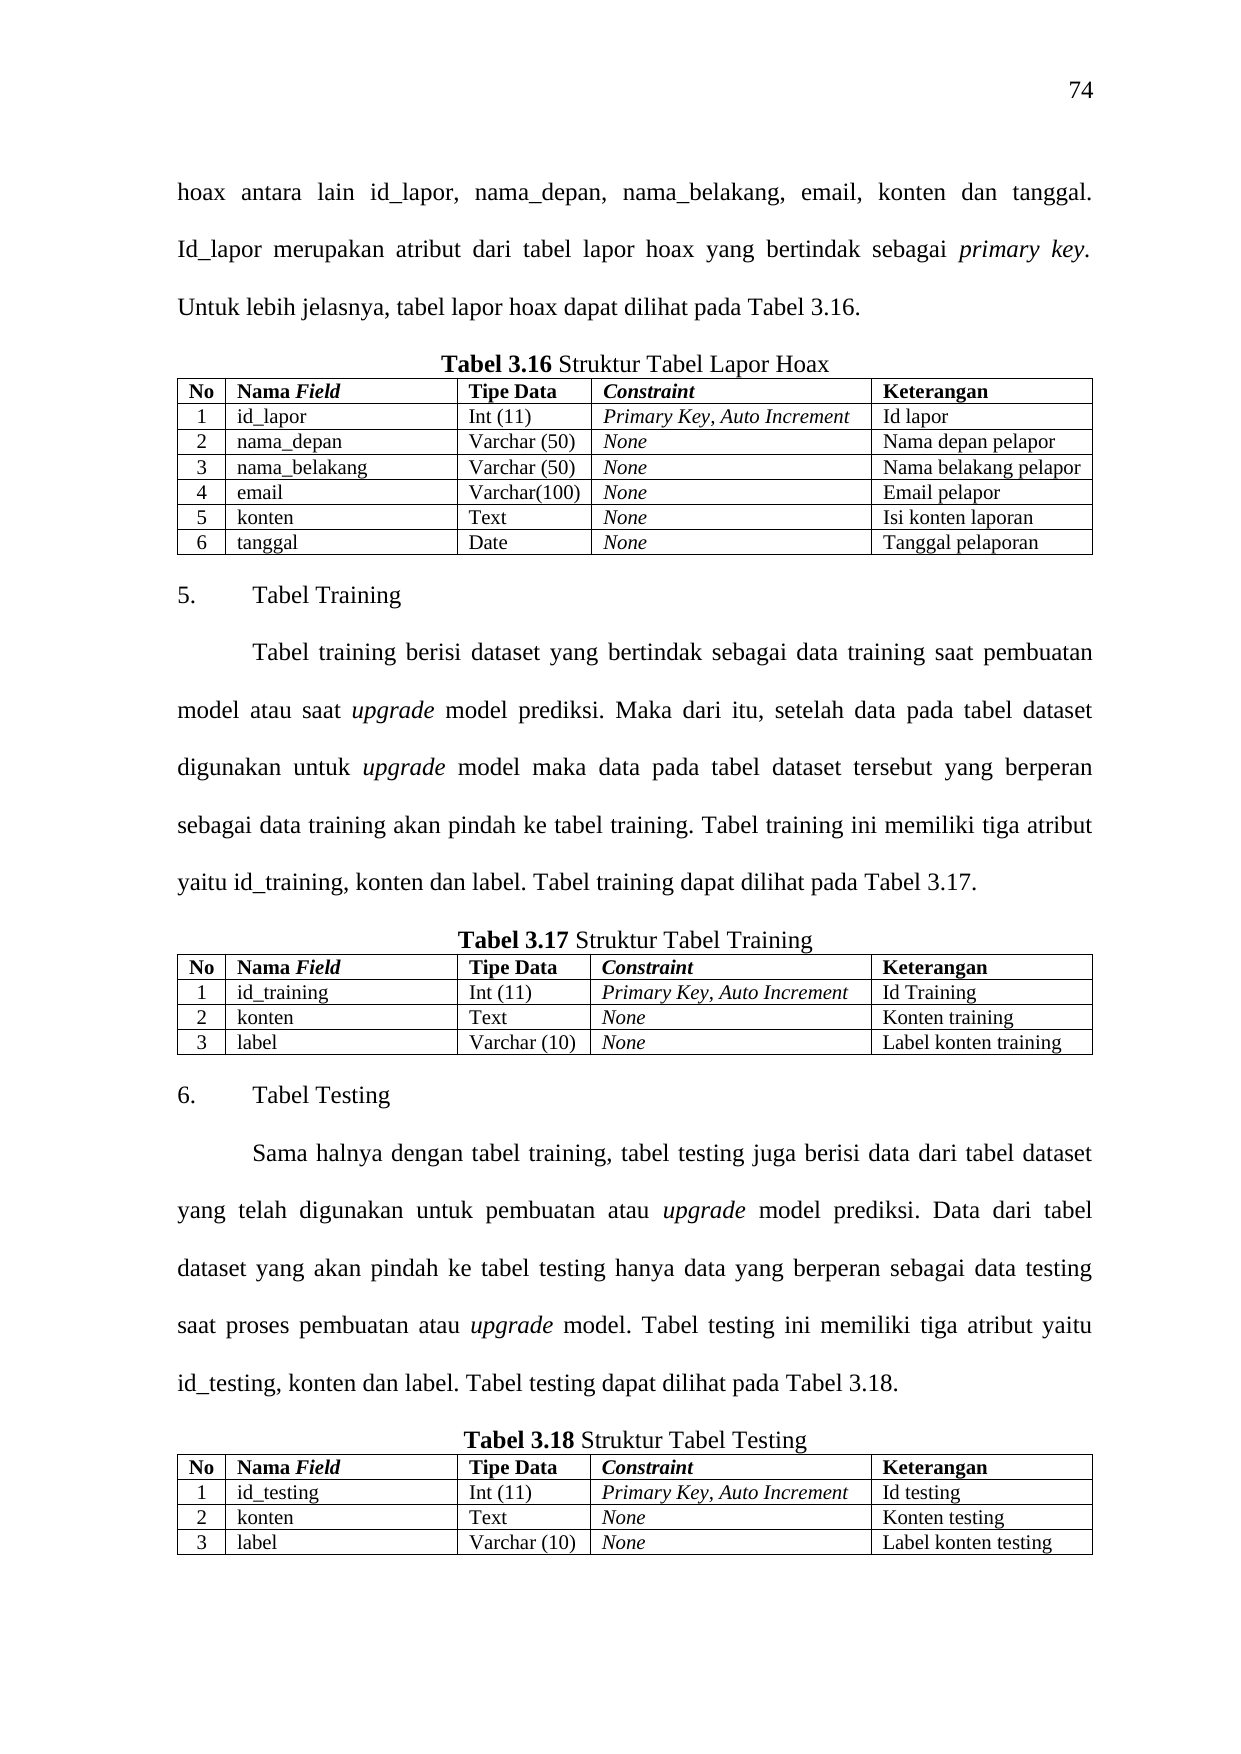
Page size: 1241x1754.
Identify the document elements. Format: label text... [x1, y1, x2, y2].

table_cell label [226, 1530, 457, 1554]
table_header Nama Field [226, 955, 457, 979]
table_cell Label konten testing [872, 1530, 1092, 1554]
table_cell Text [458, 1005, 590, 1029]
table_header Constraint [591, 1455, 871, 1479]
table_cell None [591, 1505, 871, 1529]
table_cell 2 [178, 1005, 225, 1029]
table_cell 3 [178, 1030, 225, 1054]
table_cell 3 [178, 1530, 225, 1554]
table_header No [178, 1455, 225, 1479]
table_cell None [592, 530, 871, 554]
table_cell 1 [178, 404, 225, 428]
table_header Tipe Data [458, 955, 590, 979]
table_cell Tanggal pelaporan [872, 530, 1092, 554]
table_cell 3 [178, 455, 225, 479]
text 5. Tabel Training [177, 580, 1093, 609]
table_cell Varchar (50) [458, 430, 591, 453]
table_cell Date [458, 530, 591, 554]
table_cell id_training [226, 980, 457, 1004]
table_cell konten [226, 505, 457, 529]
table_header Nama Field [226, 379, 457, 403]
table_cell Text [458, 1505, 590, 1529]
table_cell None [592, 480, 871, 504]
table_header No [178, 379, 225, 403]
table_cell nama_belakang [226, 455, 457, 479]
table_cell None [591, 1030, 871, 1054]
text 6. Tabel Testing [177, 1080, 1093, 1109]
table_cell Id testing [872, 1480, 1092, 1504]
table_cell Primary Key, Auto Increment [591, 1480, 871, 1504]
table_cell Konten testing [872, 1505, 1092, 1529]
table_cell Int (11) [458, 1480, 590, 1504]
table_cell Id lapor [872, 404, 1092, 428]
text Tabel 3.17 Struktur Tabel Training [177, 925, 1093, 954]
table_header Constraint [591, 955, 871, 979]
table_cell Konten training [872, 1005, 1092, 1029]
table_cell Email pelapor [872, 480, 1092, 504]
table_cell tanggal [226, 530, 457, 554]
table_cell Text [458, 505, 591, 529]
table_cell Varchar (10) [458, 1530, 590, 1554]
table_cell Isi konten laporan [872, 505, 1092, 529]
table_cell Label konten training [872, 1030, 1092, 1054]
table_cell None [591, 1530, 871, 1554]
table_cell 1 [178, 1480, 225, 1504]
table_cell nama_depan [226, 430, 457, 453]
table_header No [178, 955, 225, 979]
table_cell id_lapor [226, 404, 457, 428]
table_cell None [592, 455, 871, 479]
table_cell 4 [178, 480, 225, 504]
table_cell 1 [178, 980, 225, 1004]
table_cell Nama depan pelapor [872, 430, 1092, 453]
table_header Keterangan [872, 955, 1092, 979]
table_cell Primary Key, Auto Increment [592, 404, 871, 428]
table_cell Varchar(100) [458, 480, 591, 504]
table_cell 2 [178, 1505, 225, 1529]
table_cell Int (11) [458, 404, 591, 428]
table_cell label [226, 1030, 457, 1054]
table_cell None [592, 430, 871, 453]
table_header Tipe Data [458, 379, 591, 403]
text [177, 177, 1093, 321]
table_header Keterangan [872, 379, 1092, 403]
text Tabel 3.16 Struktur Tabel Lapor Hoax [177, 349, 1093, 378]
table_cell Id Training [872, 980, 1092, 1004]
text Tabel training berisi dataset yang bertindak sebagai data training saat pembuatan model atau saat upgrade model prediksi. Maka dari itu, setelah data pada tabel dataset digunakan untuk upgrade model maka data pada tabel dataset tersebut yang berperan sebagai data training akan pindah ke tabel training. Tabel training ini memiliki tiga atribut yaitu id_training, konten dan label. Tabel training dapat dilihat pada Tabel 3.17. [177, 637, 1093, 896]
table_cell id_testing [226, 1480, 457, 1504]
table_cell Varchar (50) [458, 455, 591, 479]
table_cell Nama belakang pelapor [872, 455, 1092, 479]
table_cell konten [226, 1505, 457, 1529]
table_header Constraint [592, 379, 871, 403]
table_cell None [592, 505, 871, 529]
table_cell 2 [178, 430, 225, 453]
table_cell None [591, 1005, 871, 1029]
table_cell 6 [178, 530, 225, 554]
table_cell Varchar (10) [458, 1030, 590, 1054]
text Tabel 3.18 Struktur Tabel Testing [177, 1425, 1093, 1454]
table_cell 5 [178, 505, 225, 529]
table_cell konten [226, 1005, 457, 1029]
table_cell Int (11) [458, 980, 590, 1004]
table_header Tipe Data [458, 1455, 590, 1479]
table_cell Primary Key, Auto Increment [591, 980, 871, 1004]
table_header Keterangan [872, 1455, 1092, 1479]
table_header Nama Field [226, 1455, 457, 1479]
table_cell email [226, 480, 457, 504]
text Sama halnya dengan tabel training, tabel testing juga berisi data dari tabel dataset yang telah digunakan untuk pembuatan atau upgrade model prediksi. Data dari tabel dataset yang akan pindah ke tabel testing hanya data yang berperan sebagai data testing saat proses pembuatan atau upgrade model. Tabel testing ini memiliki tiga atribut yaitu id_testing, konten dan label. Tabel testing dapat dilihat pada Tabel 3.18. [177, 1138, 1093, 1396]
